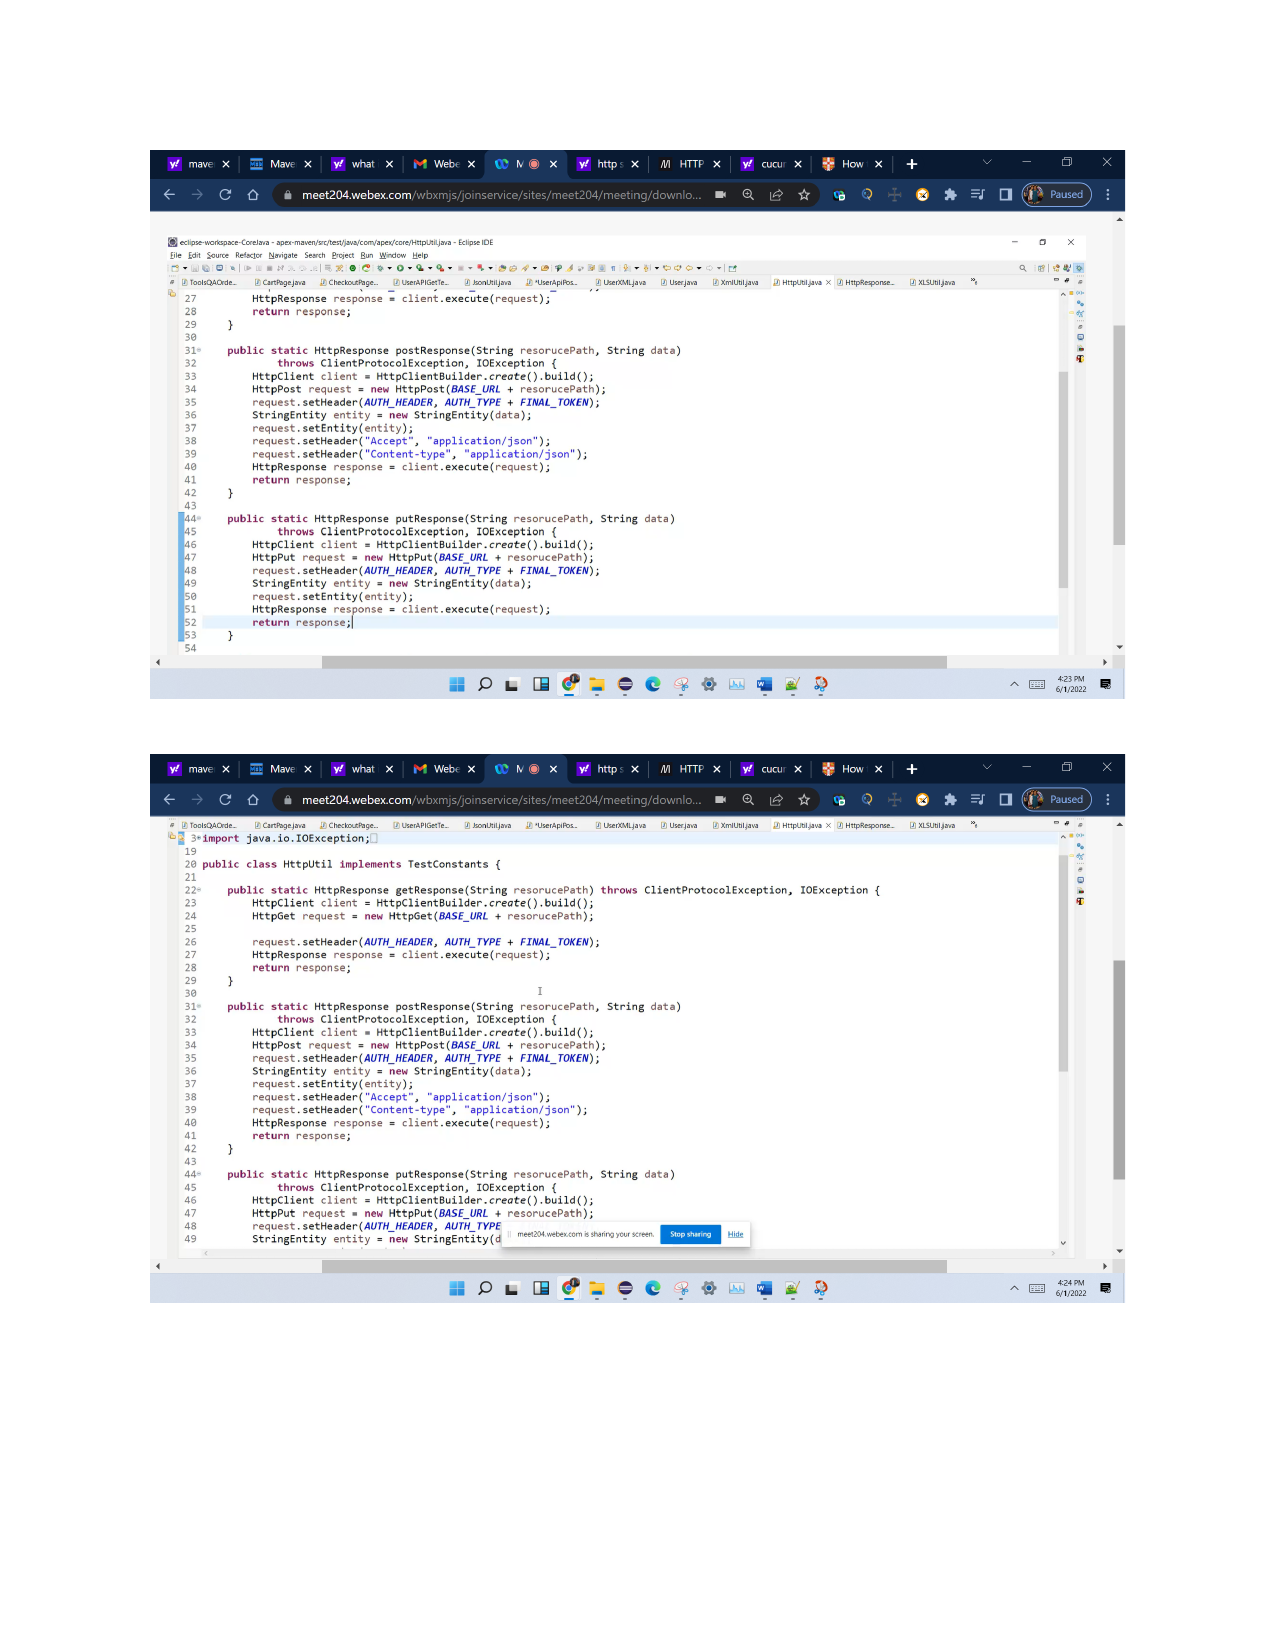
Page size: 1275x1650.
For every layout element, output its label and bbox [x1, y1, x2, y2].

picture [150, 754, 1125, 1303]
picture [150, 150, 1125, 699]
